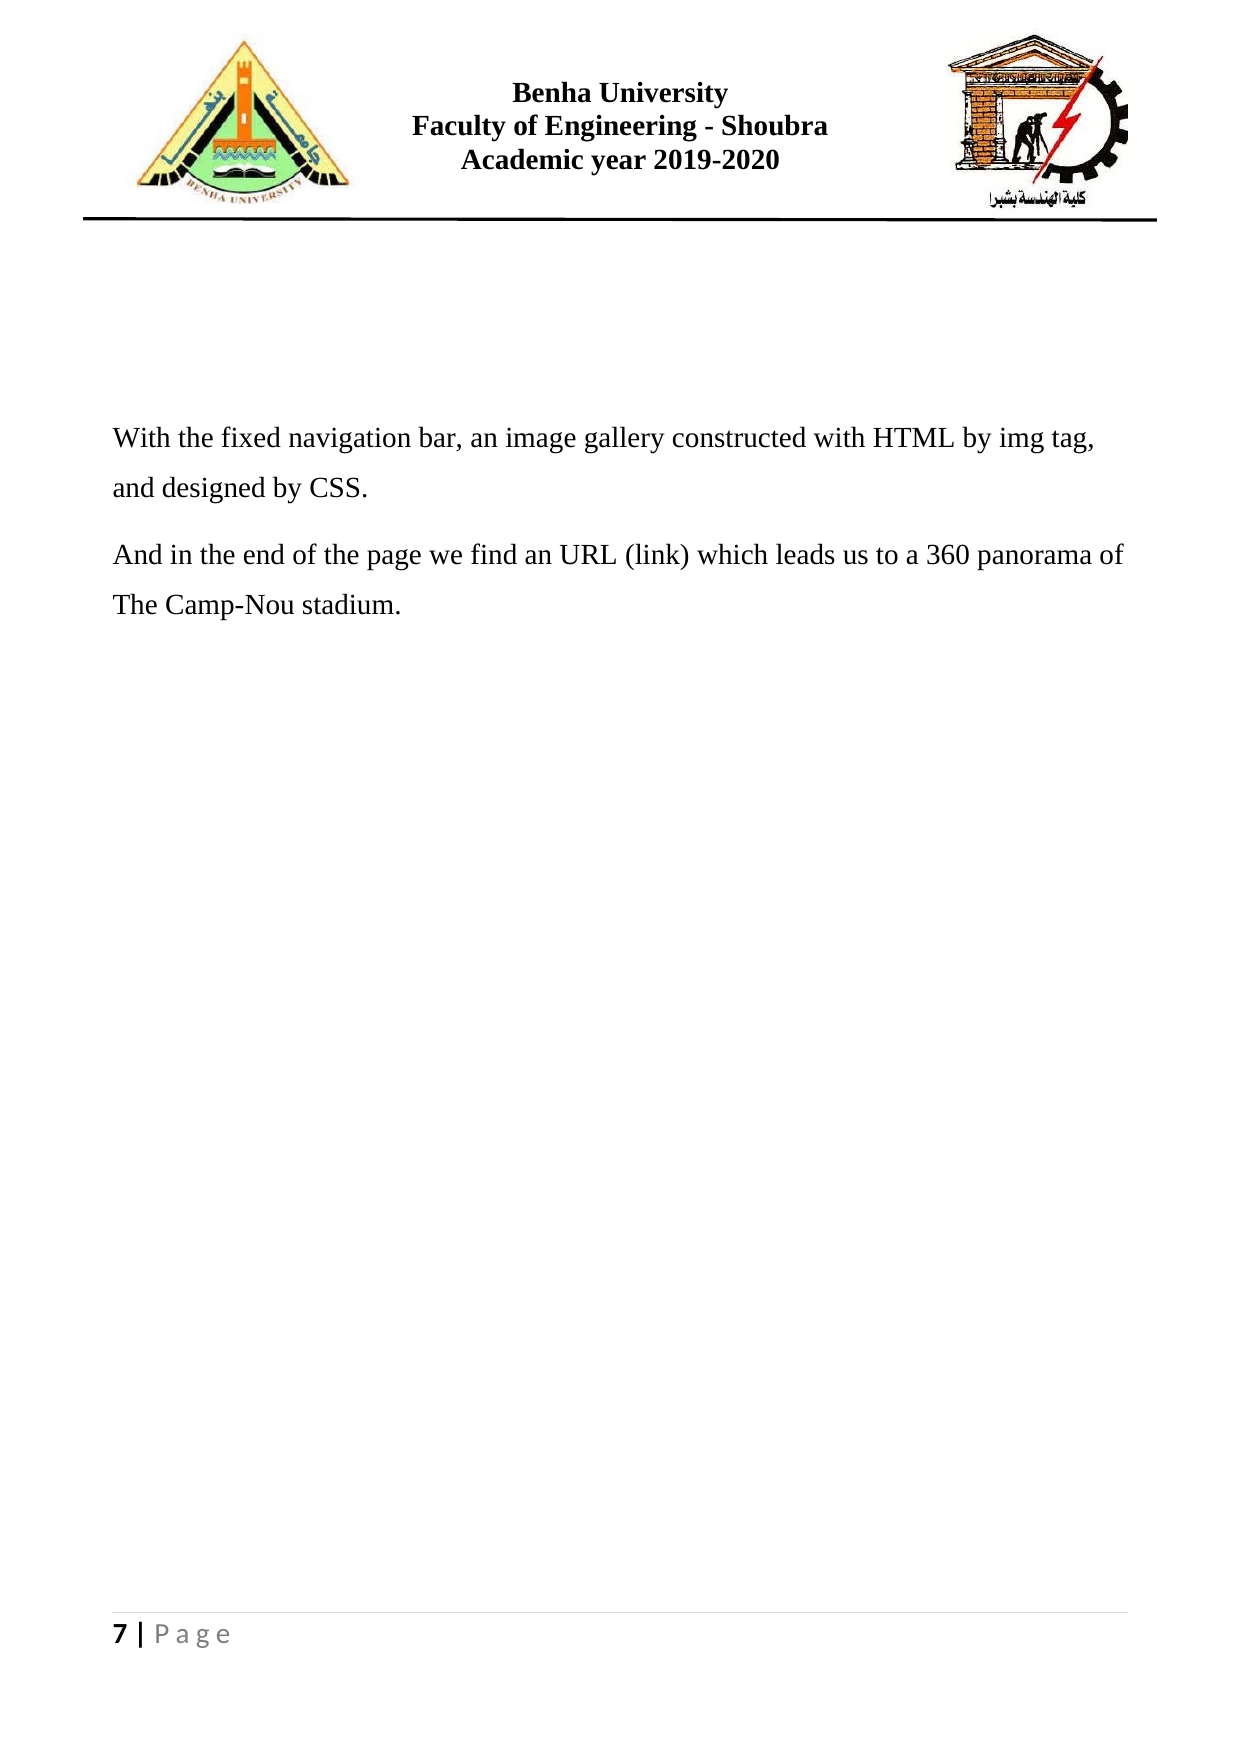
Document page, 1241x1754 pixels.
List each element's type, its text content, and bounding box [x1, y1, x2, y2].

text And in the end of the page we find an URL (link) which leads us to a 360 panorama of The Camp-Nou stadium. [112, 537, 1128, 621]
picture [921, 28, 1128, 218]
picture [112, 10, 373, 204]
text With the fixed navigation bar, an image gallery constructed with HTML by img tag, and designed by CSS. [112, 420, 1128, 503]
